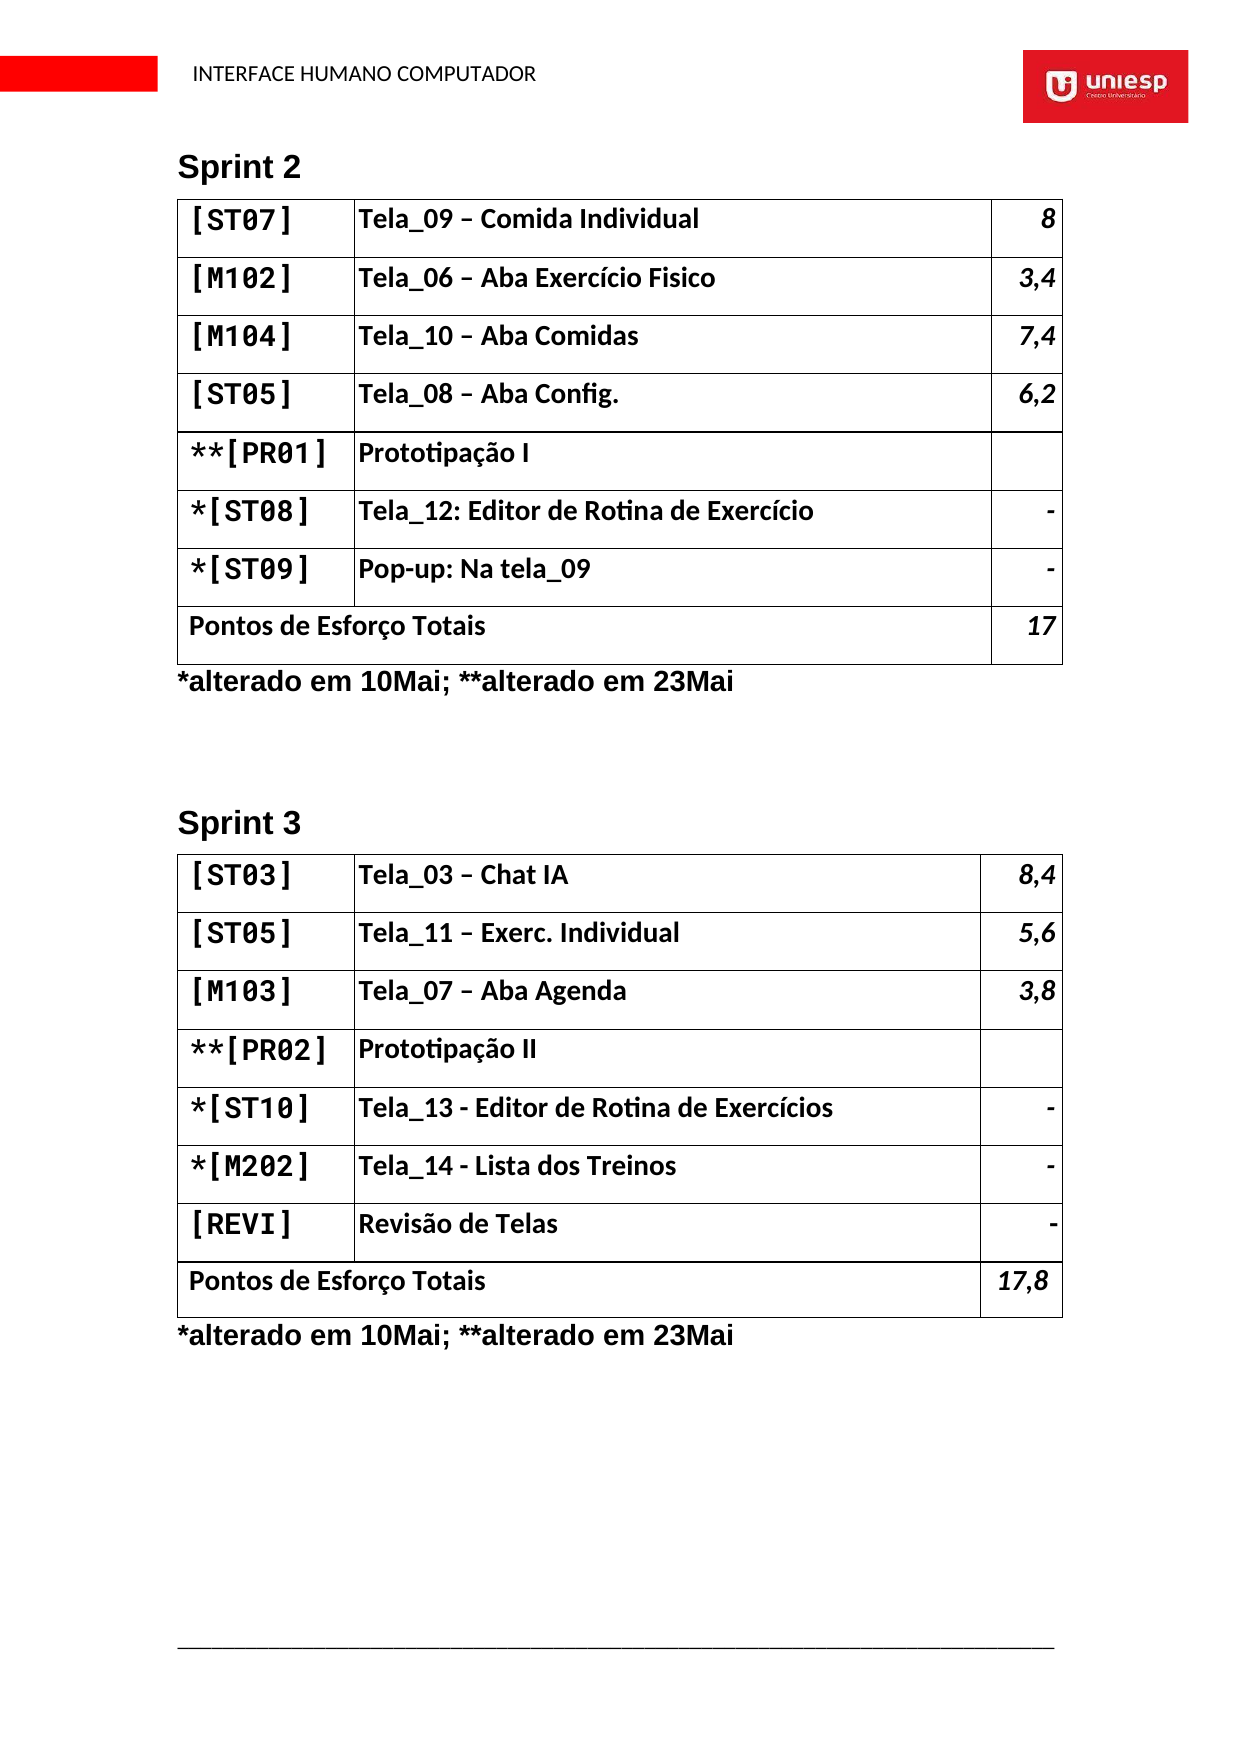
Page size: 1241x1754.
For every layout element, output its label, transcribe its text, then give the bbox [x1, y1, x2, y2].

table_header [ST03] [178, 855, 354, 912]
table_header 8 [992, 200, 1062, 257]
table_cell **[PR01] [178, 433, 354, 490]
table_cell - [981, 1146, 1062, 1203]
table_header [ST07] [178, 200, 354, 257]
table_cell 7,4 [992, 316, 1062, 373]
table_cell 3,4 [992, 258, 1062, 315]
text Sprint 3 [177, 803, 1063, 841]
picture [1023, 50, 1189, 123]
table_cell [M104] [178, 316, 354, 373]
table_cell Tela_06 – Aba Exercício Fisico [355, 258, 991, 315]
table_cell Pop-up: Na tela_09 [355, 549, 991, 606]
table_cell 5,6 [981, 913, 1062, 970]
table_cell - [992, 549, 1062, 606]
table_cell - [981, 1088, 1062, 1145]
table_cell Tela_07 – Aba Agenda [355, 971, 980, 1028]
table_cell *[ST10] [178, 1088, 354, 1145]
table_cell Prototipação II [355, 1030, 980, 1087]
table_cell [M102] [178, 258, 354, 315]
table_cell *[M202] [178, 1146, 354, 1203]
table_cell - [981, 1204, 1062, 1261]
text *alterado em 10Mai; **alterado em 23Mai [177, 1318, 1063, 1351]
table_cell Tela_13 - Editor de Rotina de Exercícios [355, 1088, 980, 1145]
table_cell 17 [992, 607, 1062, 663]
table_cell *[ST09] [178, 549, 354, 606]
text Sprint 2 [177, 148, 1063, 186]
table_cell - [992, 491, 1062, 548]
table_cell [ST05] [178, 374, 354, 431]
table_header Tela_09 – Comida Individual [355, 200, 991, 257]
table_cell [992, 433, 1062, 490]
table_cell [ST05] [178, 913, 354, 970]
table_cell Prototipação I [355, 433, 991, 490]
table_cell *[ST08] [178, 491, 354, 548]
table_cell Tela_12: Editor de Rotina de Exercício [355, 491, 991, 548]
table_cell [REVI] [178, 1204, 354, 1261]
table_cell Pontos de Esforço Totais [178, 607, 991, 663]
table_cell 3,8 [981, 971, 1062, 1028]
table_cell **[PR02] [178, 1030, 354, 1087]
table_cell Tela_14 - Lista dos Treinos [355, 1146, 980, 1203]
table_cell [M103] [178, 971, 354, 1028]
table_header 8,4 [981, 855, 1062, 912]
table_cell Tela_08 – Aba Config. [355, 374, 991, 431]
text *alterado em 10Mai; **alterado em 23Mai [177, 665, 1063, 698]
table_cell Pontos de Esforço Totais [178, 1263, 980, 1317]
table_cell [981, 1030, 1062, 1087]
table_cell Revisão de Telas [355, 1204, 980, 1261]
table_cell 6,2 [992, 374, 1062, 431]
table_cell Tela_11 – Exerc. Individual [355, 913, 980, 970]
table_header Tela_03 – Chat IA [355, 855, 980, 912]
table_cell Tela_10 – Aba Comidas [355, 316, 991, 373]
table_cell 17,8 [981, 1263, 1062, 1317]
